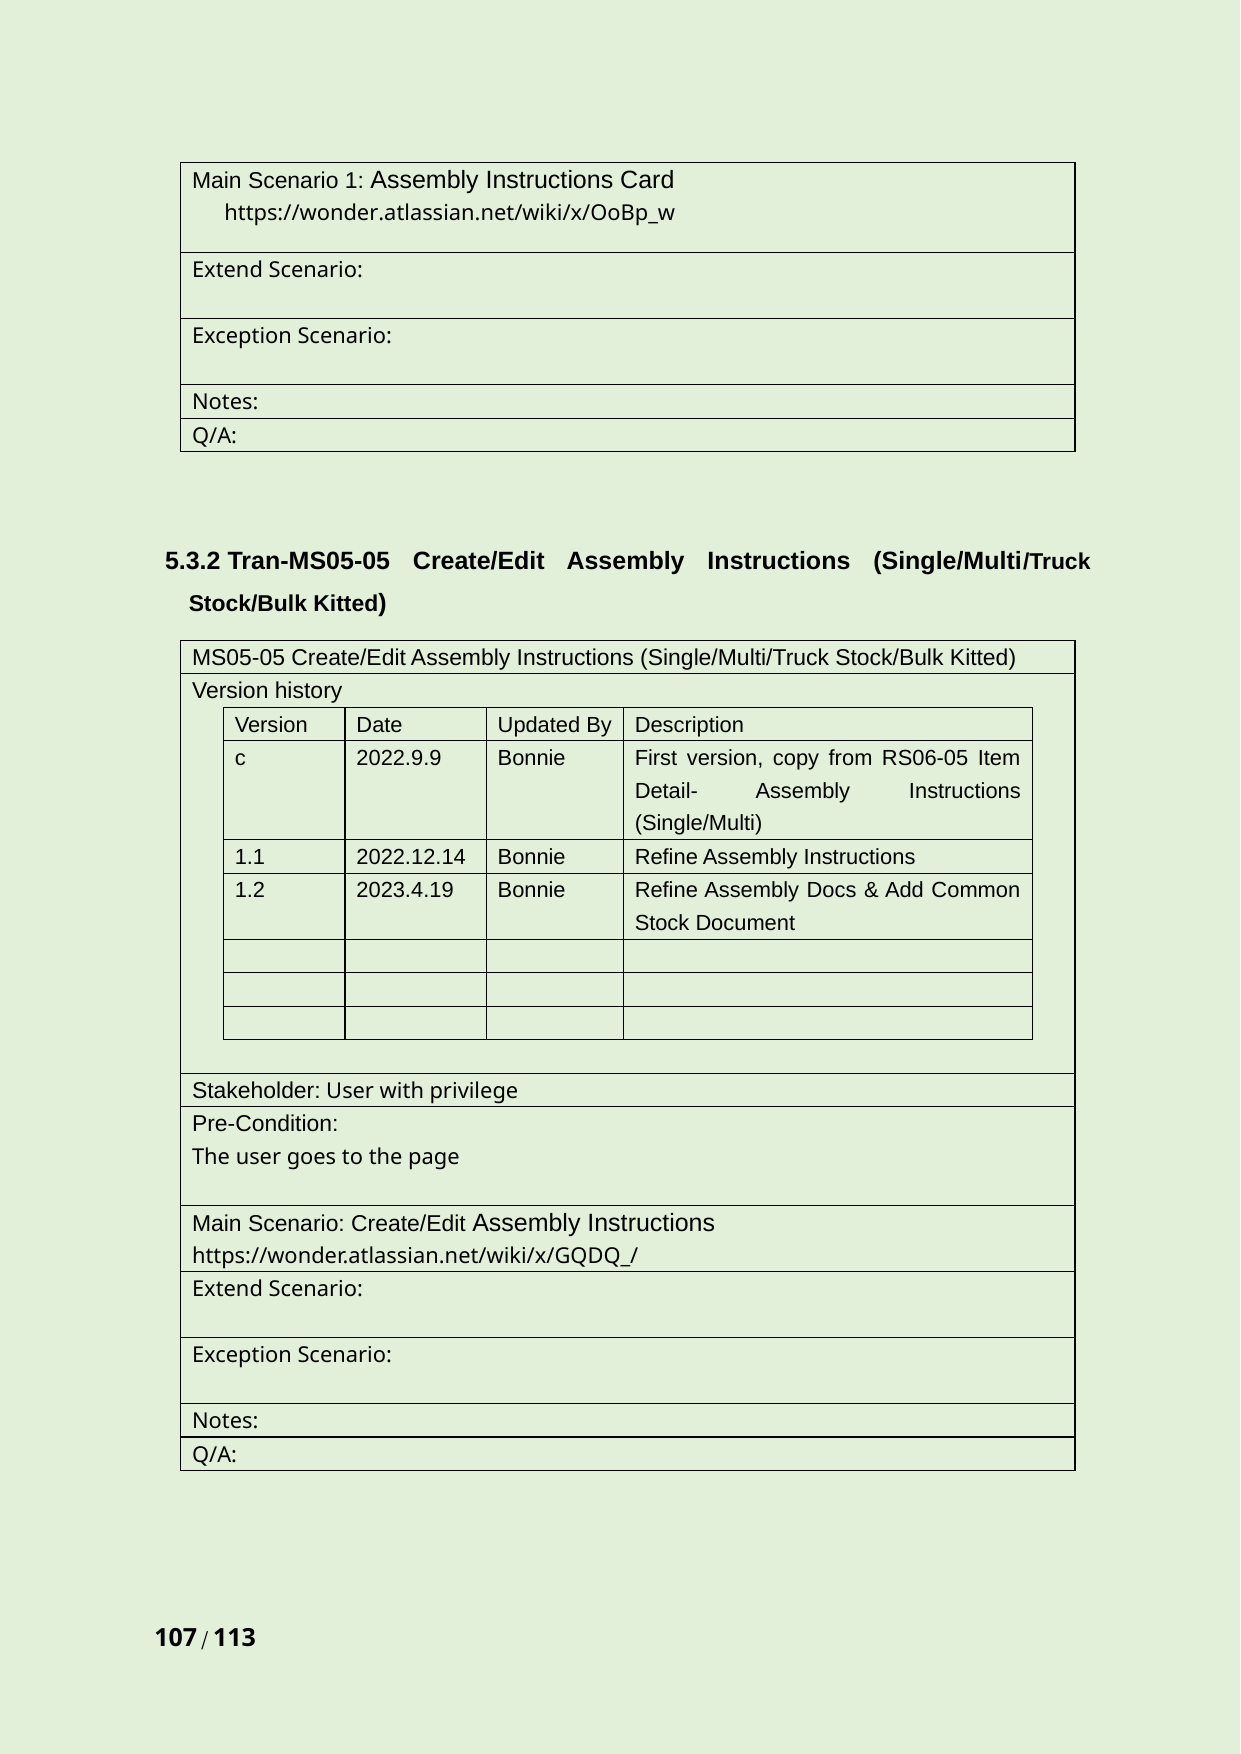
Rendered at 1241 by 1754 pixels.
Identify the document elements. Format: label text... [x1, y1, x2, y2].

table_cell Extend Scenario: [181, 253, 1074, 318]
subtitle Tran-MS05-05 Create/Edit Assembly Instructions (Single/Multi/Truck Stock/Bulk Kitted) [165, 544, 1090, 619]
table_header MS05-05 Create/Edit Assembly Instructions (Single/Multi/Truck Stock/Bulk Kitted) [181, 641, 1074, 673]
table_cell Main Scenario: Create/Edit Assembly Instructions https://wonder.atlassian.net/wiki/x/GQDQ_/ [181, 1206, 1074, 1271]
table_cell Main Scenario 1: Assembly Instructions Card https://wonder.atlassian.net/wiki/x/OoBp_w [181, 163, 1074, 252]
table_cell Notes: [181, 385, 1074, 417]
table_cell Stakeholder: User with privilege [181, 1074, 1074, 1106]
table_cell Exception Scenario: [181, 1338, 1074, 1403]
table_cell Pre-Condition: The user goes to the page [181, 1107, 1074, 1205]
table_cell Q/A: [181, 1438, 1074, 1470]
table_cell Q/A: [181, 419, 1074, 451]
table_cell Notes: [181, 1404, 1074, 1436]
table_cell Extend Scenario: [181, 1272, 1074, 1337]
table_cell Version history [181, 674, 1074, 1073]
table_cell Exception Scenario: [181, 319, 1074, 384]
